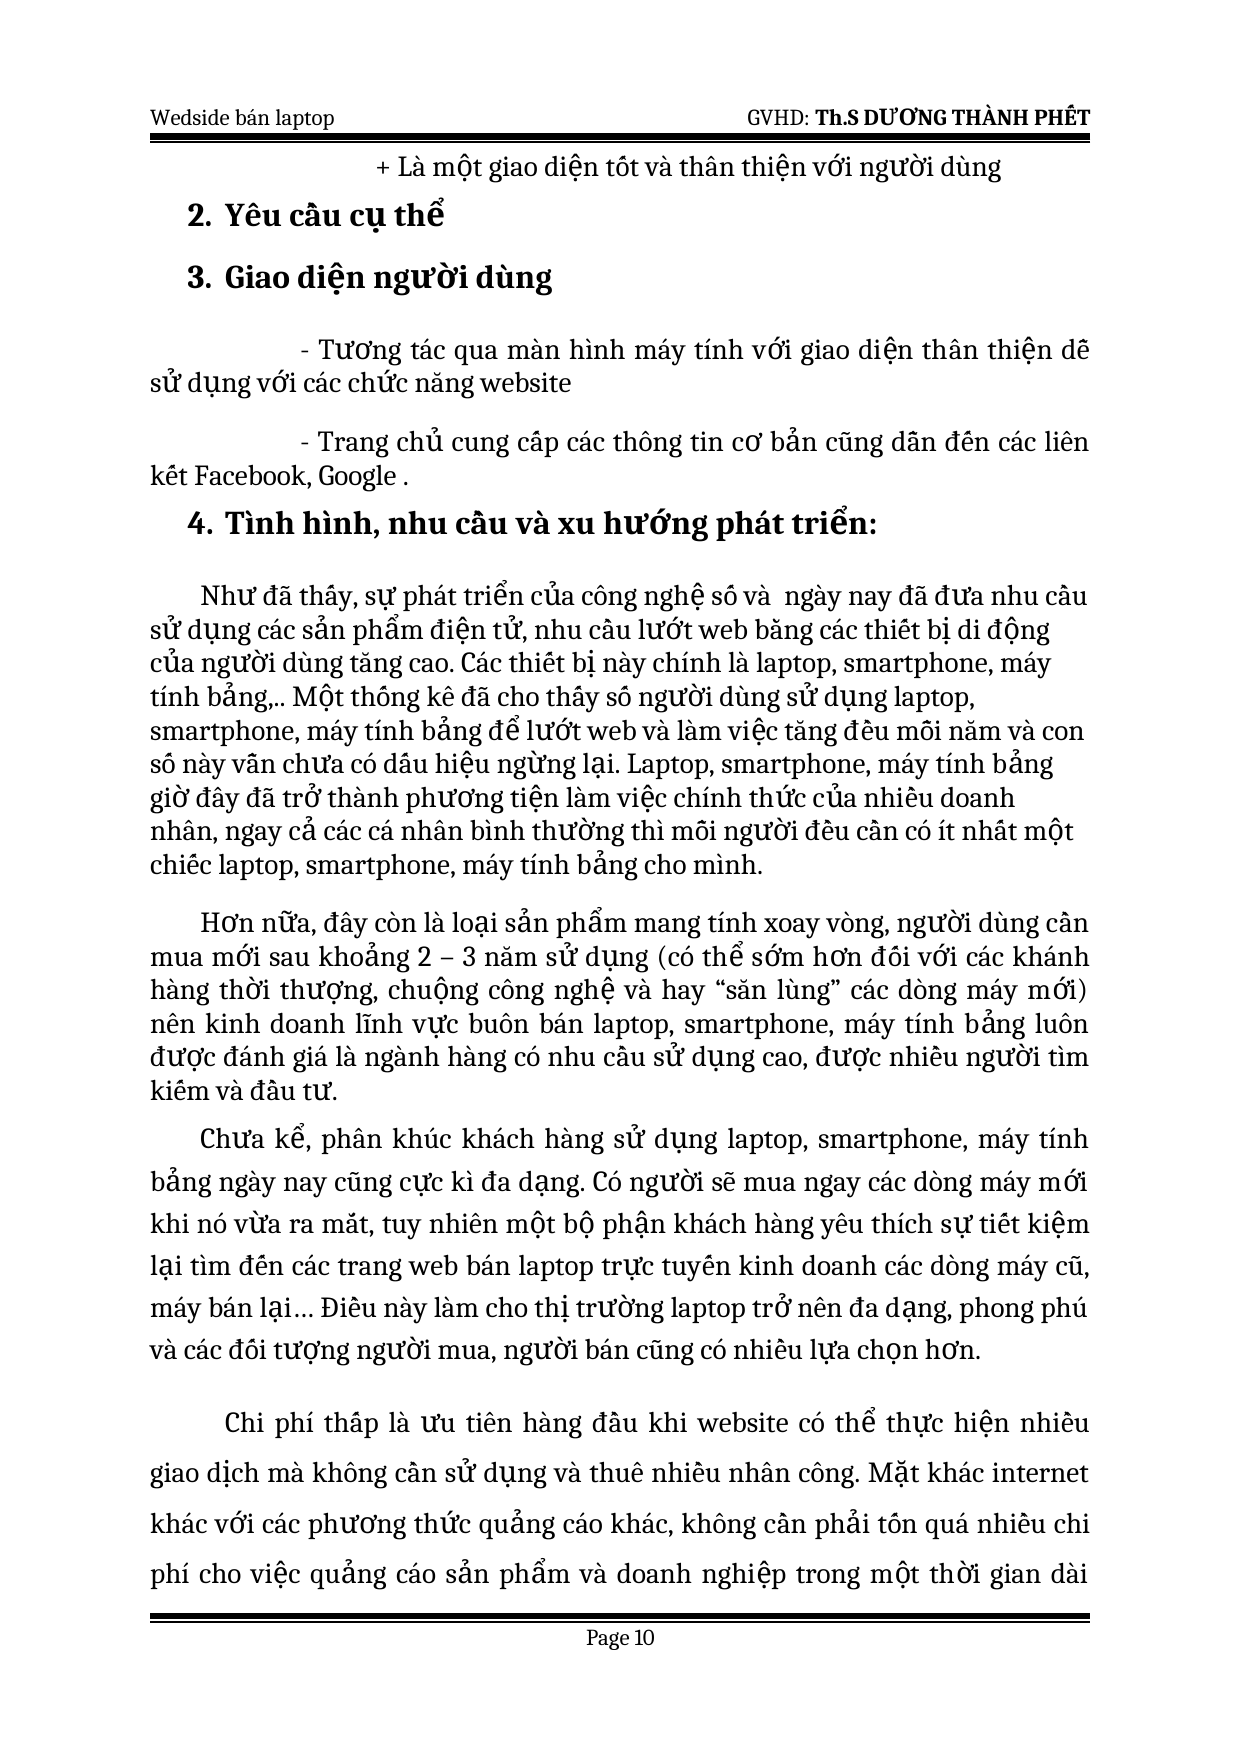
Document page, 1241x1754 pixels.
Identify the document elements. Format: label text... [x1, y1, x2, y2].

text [150, 1406, 1090, 1591]
text Giao diện người dùng [187, 258, 1090, 297]
text Hơn nữa, đây còn là loại sản phẩm mang tính xoay vòng, người dùng cần mua mới sau khoảng 2 – 3 năm sử dụng (có thể sớm hơn đối với các khánh hàng thời thượng, chuộng công nghệ và hay “săn lùng” các dòng máy mới) nên kinh doanh lĩnh vực buôn bán laptop, smartphone, máy tính bảng luôn được đánh giá là ngành hàng có nhu cầu sử dụng cao, được nhiều người tìm kiếm và đầu tư. [150, 906, 1090, 1108]
text - Tương tác qua màn hình máy tính với giao diện thân thiện dễ sử dụng với các chức năng website [150, 333, 1090, 400]
text Chưa kể, phân khúc khách hàng sử dụng laptop, smartphone, máy tính bảng ngày nay cũng cực kì đa dạng. Có người sẽ mua ngay các dòng máy mới khi nó vừa ra mắt, tuy nhiên một bộ phận khách hàng yêu thích sự tiết kiệm lại tìm đến các trang web bán laptop trực tuyến kinh doanh các dòng máy cũ, máy bán lại… Điều này làm cho thị trường laptop trở nên đa dạng, phong phú và các đối tượng người mua, người bán cũng có nhiều lựa chọn hơn. [150, 1114, 1090, 1367]
text - Trang chủ cung cấp các thông tin cơ bản cũng dẫn đến các liên kết Facebook, Google . [150, 425, 1090, 492]
text Như đã thấy, sự phát triển của công nghệ số và ngày nay đã đưa nhu cầu sử dụng các sản phẩm điện tử, nhu cầu lướt web bằng các thiết bị di động của người dùng tăng cao. Các thiết bị này chính là laptop, smartphone, máy tính bảng,.. Một thống kê đã cho thấy số người dùng sử dụng laptop, smartphone, máy tính bảng để lướt web và làm việc tăng đều mỗi năm và con số này vẫn chưa có dấu hiệu ngừng lại. Laptop, smartphone, máy tính bảng giờ đây đã trở thành phương tiện làm việc chính thức của nhiều doanh nhân, ngay cả các cá nhân bình thường thì mỗi người đều cần có ít nhất một chiếc laptop, smartphone, máy tính bảng cho mình. [150, 579, 1090, 881]
text Yêu cầu cụ thể [187, 196, 1090, 234]
text + Là một giao diện tốt và thân thiện với người dùng [150, 150, 1090, 183]
text Tình hình, nhu cầu và xu hướng phát triển: [187, 505, 1090, 543]
